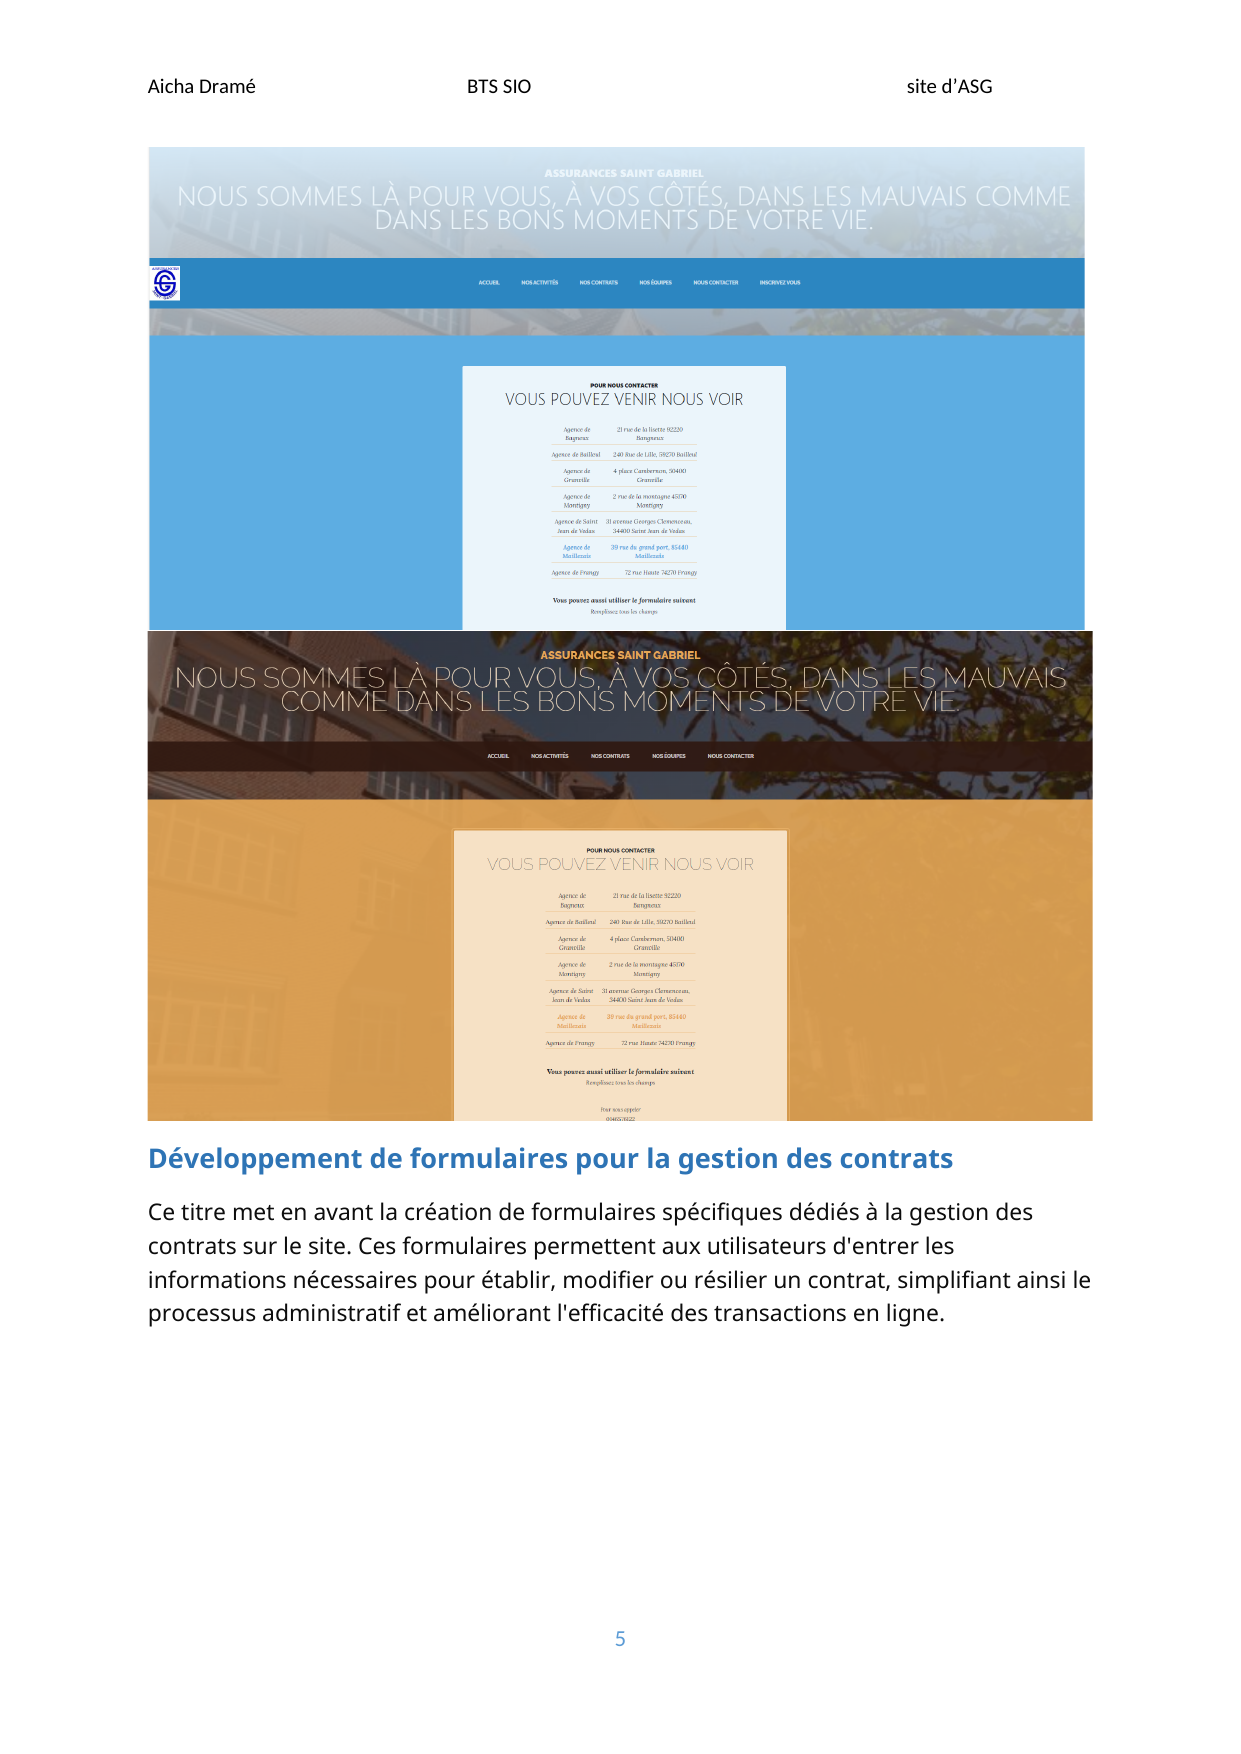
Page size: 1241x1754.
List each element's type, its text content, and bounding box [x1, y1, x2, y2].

picture [147, 631, 1093, 1121]
text Développement de formulaires pour la gestion des contrats [148, 1140, 1093, 1177]
picture [147, 147, 1085, 630]
text Ce titre met en avant la création de formulaires spécifiques dédiés à la gestion des contrats sur le site. Ces formulaires permettent aux utilisateurs d'entrer les informations nécessaires pour établir, modifier ou résilier un contrat, simplifiant ainsi le processus administratif et améliorant l'efficacité des transactions en ligne. [148, 1196, 1093, 1329]
